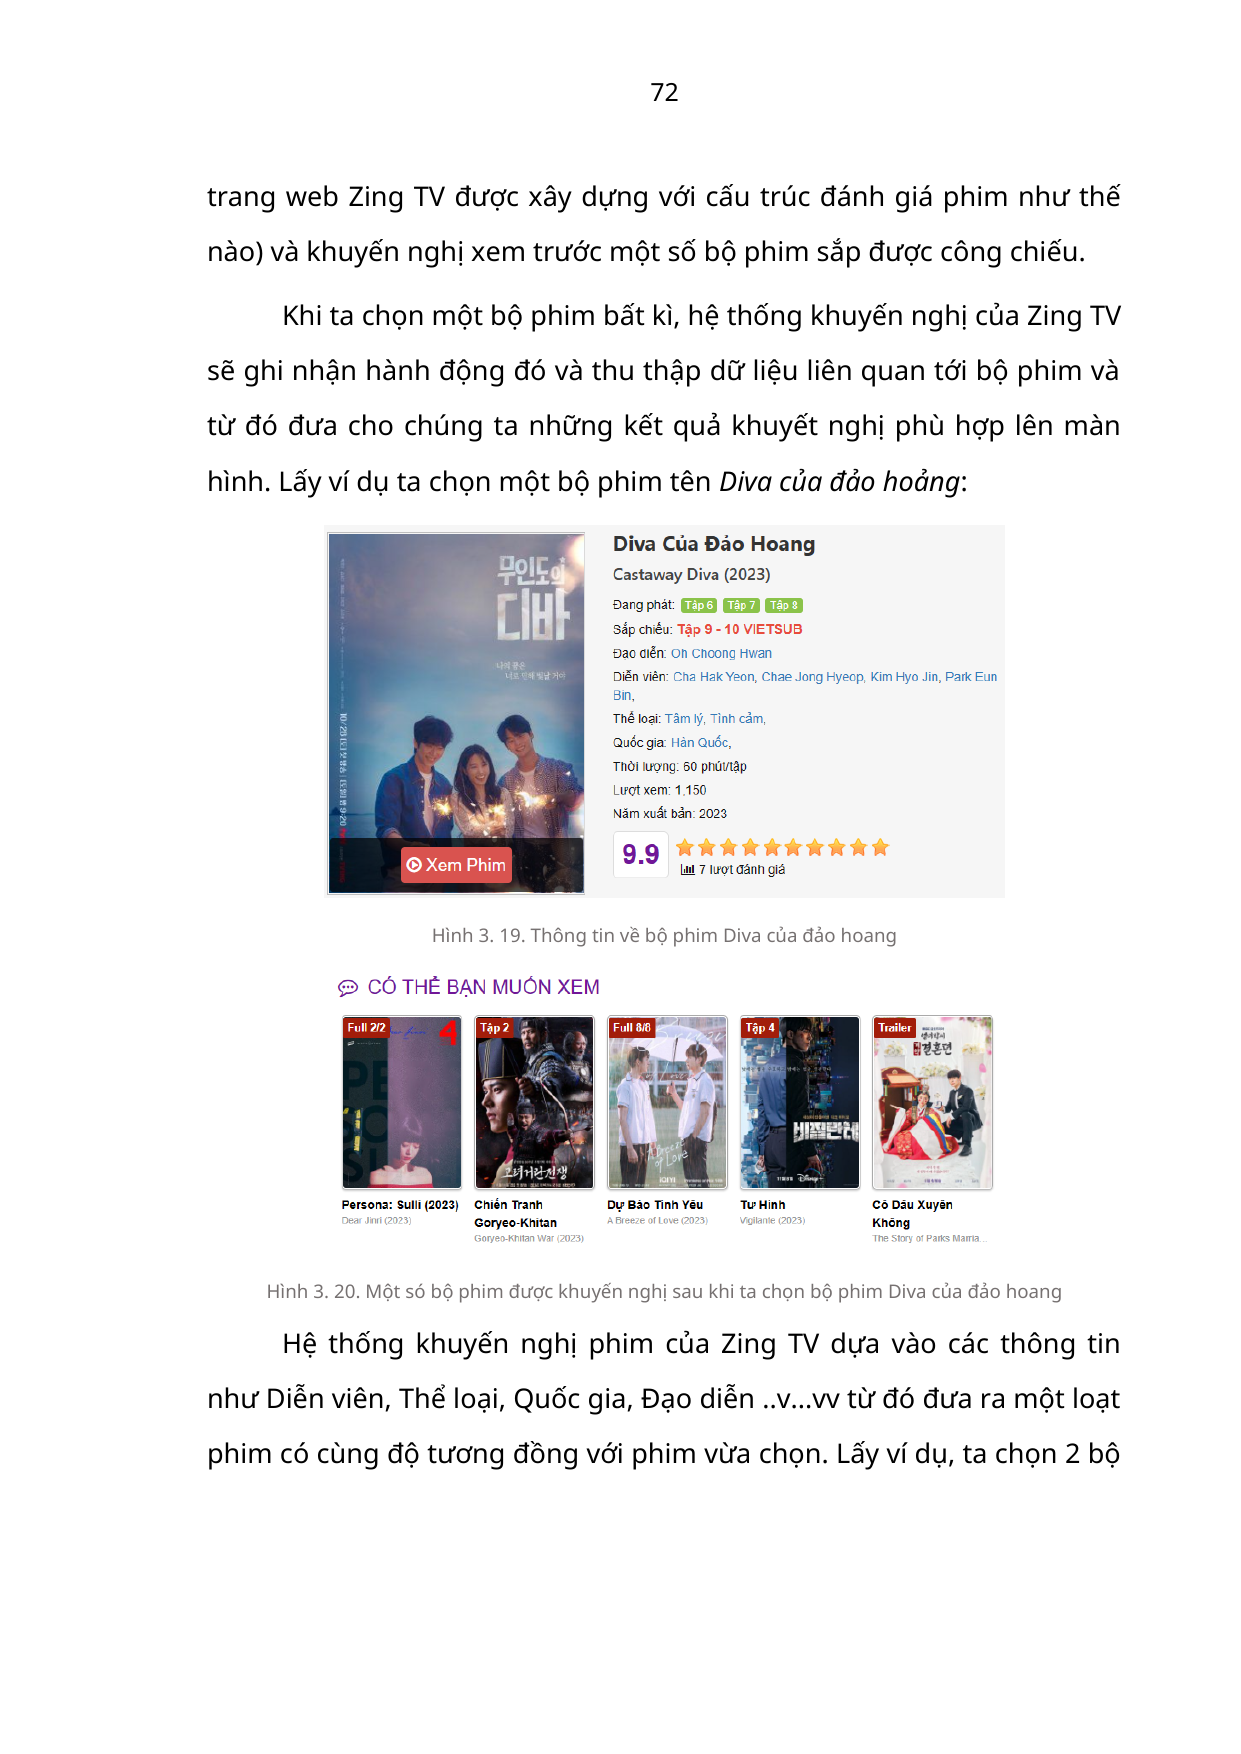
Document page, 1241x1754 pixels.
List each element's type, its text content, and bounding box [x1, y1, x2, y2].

picture [332, 969, 997, 1253]
text Khi ta chọn một bộ phim bất kì, hệ thống khuyến nghị của Zing TV sẽ ghi nhận hành động đó và thu thập dữ liệu liên quan tới bộ phim và từ đó đưa cho chúng ta những kết quả khuyết nghị phù hợp lên màn hình. Lấy ví dụ ta chọn một bộ phim tên Diva của đảo hoảng: [207, 296, 1122, 499]
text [207, 177, 1122, 269]
text Hình 3. 20. Một só bộ phim được khuyến nghị sau khi ta chọn bộ phim Diva của đảo hoang [207, 1278, 1122, 1303]
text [207, 1324, 1122, 1472]
text Hình 3. 19. Thông tin về bộ phim Diva của đảo hoang [207, 923, 1122, 948]
picture [324, 525, 1005, 898]
